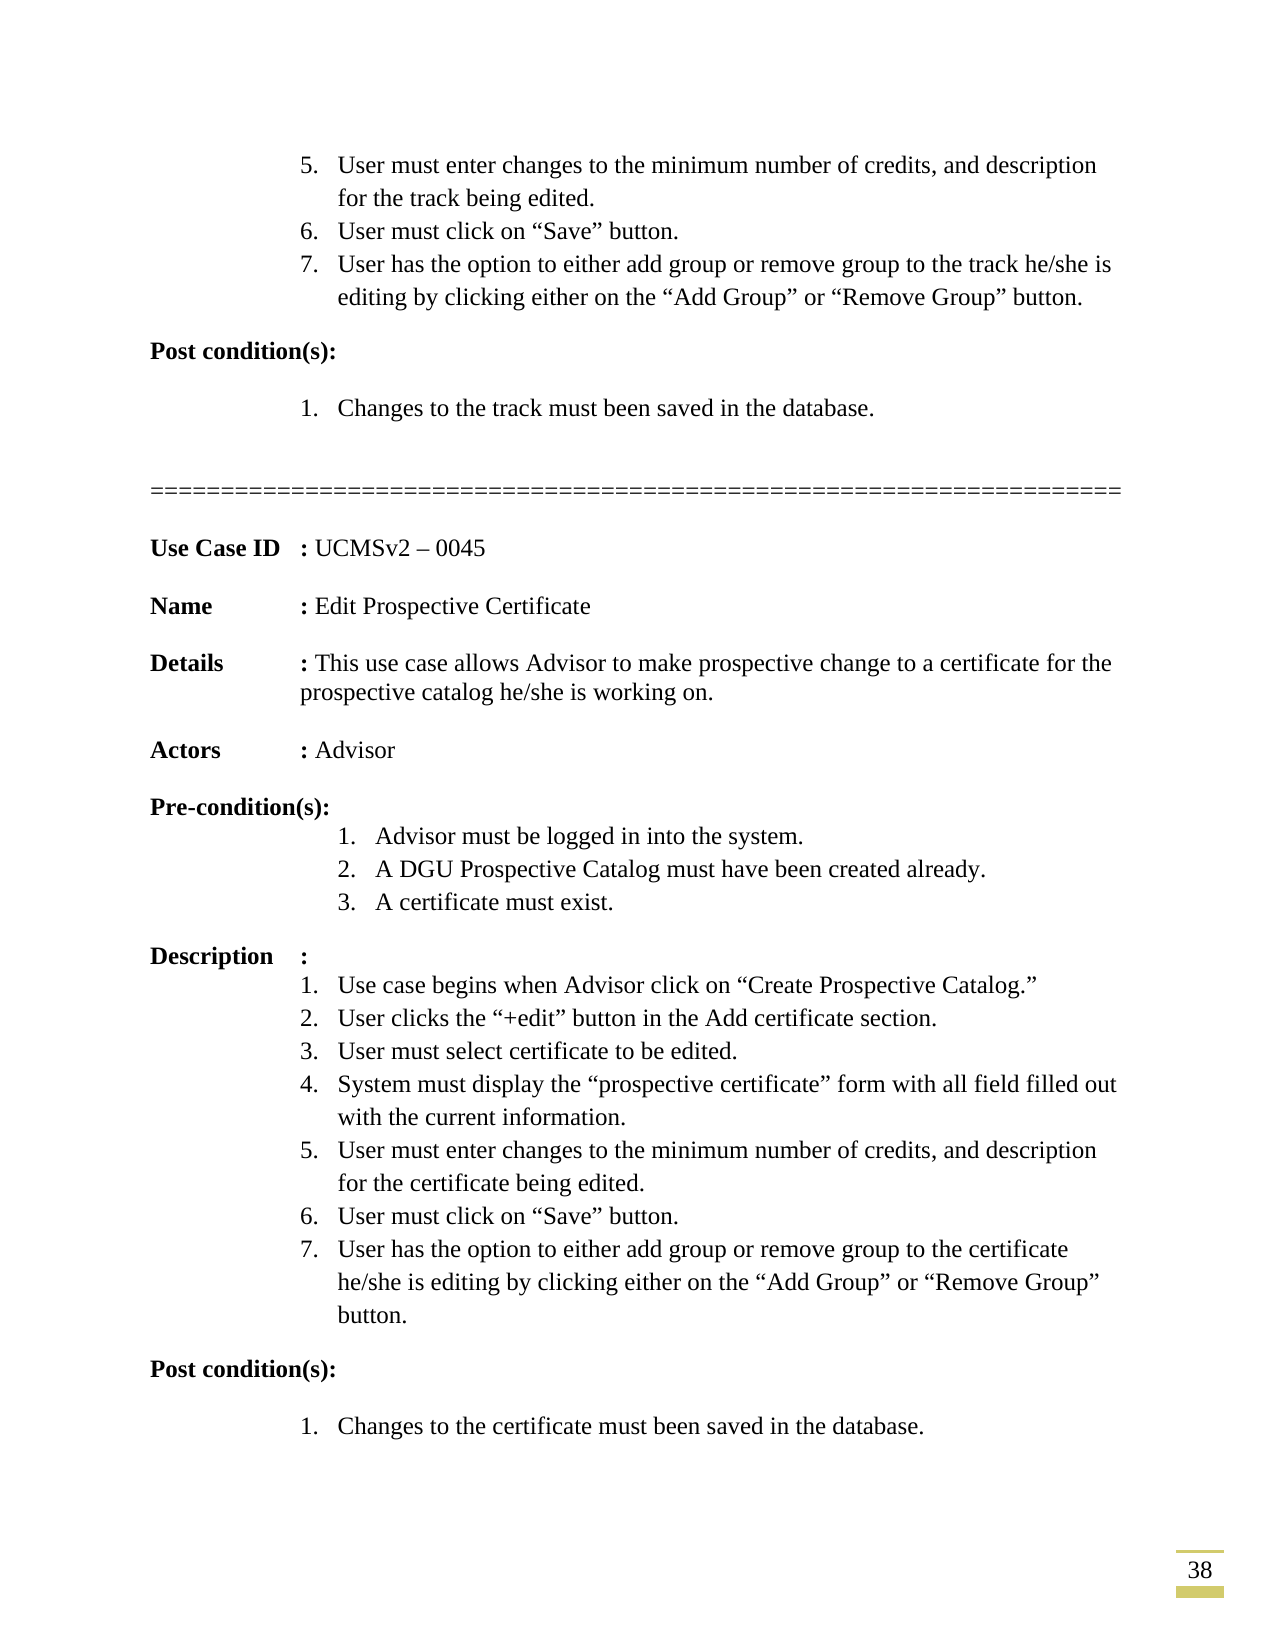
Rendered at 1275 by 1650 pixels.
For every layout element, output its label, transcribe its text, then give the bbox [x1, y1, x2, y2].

list Use case begins when Advisor click on “Create Prospective Catalog.” [300, 970, 1125, 998]
text Description : [150, 941, 1125, 970]
list User must enter changes to the minimum number of credits, and description for the certificate being edited. [300, 1135, 1125, 1197]
list Changes to the track must been saved in the database. [300, 393, 1125, 422]
text Name : Edit Prospective Certificate [150, 591, 1125, 620]
list A DGU Prospective Catalog must have been created already. [337, 854, 1125, 883]
list Advisor must be logged in into the system. [337, 821, 1125, 850]
list User clicks the “+edit” button in the Add certificate section. [300, 1003, 1125, 1031]
text Pre-condition(s): [150, 792, 1125, 821]
text Post condition(s): [150, 1354, 1125, 1382]
list User has the option to either add group or remove group to the certificate he/she is editing by clicking either on the “Add Group” or “Remove Group” button. [300, 1234, 1125, 1329]
text Details : This use case allows Advisor to make prospective change to a certificate for the prospective catalog he/she is working on. [150, 648, 1125, 706]
text Actors : Advisor [150, 735, 1125, 763]
text ===================================================================== [150, 476, 1125, 505]
list User has the option to either add group or remove group to the track he/she is editing by clicking either on the “Add Group” or “Remove Group” button. [300, 249, 1125, 311]
text Post condition(s): [150, 336, 1125, 365]
text Use Case ID : UCMSv2 – 0045 [150, 533, 1125, 562]
list User must enter changes to the minimum number of credits, and description for the track being edited. [300, 150, 1125, 212]
list Changes to the certificate must been saved in the database. [300, 1411, 1125, 1440]
list A certificate must exist. [337, 887, 1125, 916]
list User must select certificate to be edited. [300, 1036, 1125, 1064]
list User must click on “Save” button. [300, 216, 1125, 245]
list User must click on “Save” button. [300, 1201, 1125, 1229]
list System must display the “prospective certificate” form with all field filled out with the current information. [300, 1069, 1125, 1131]
